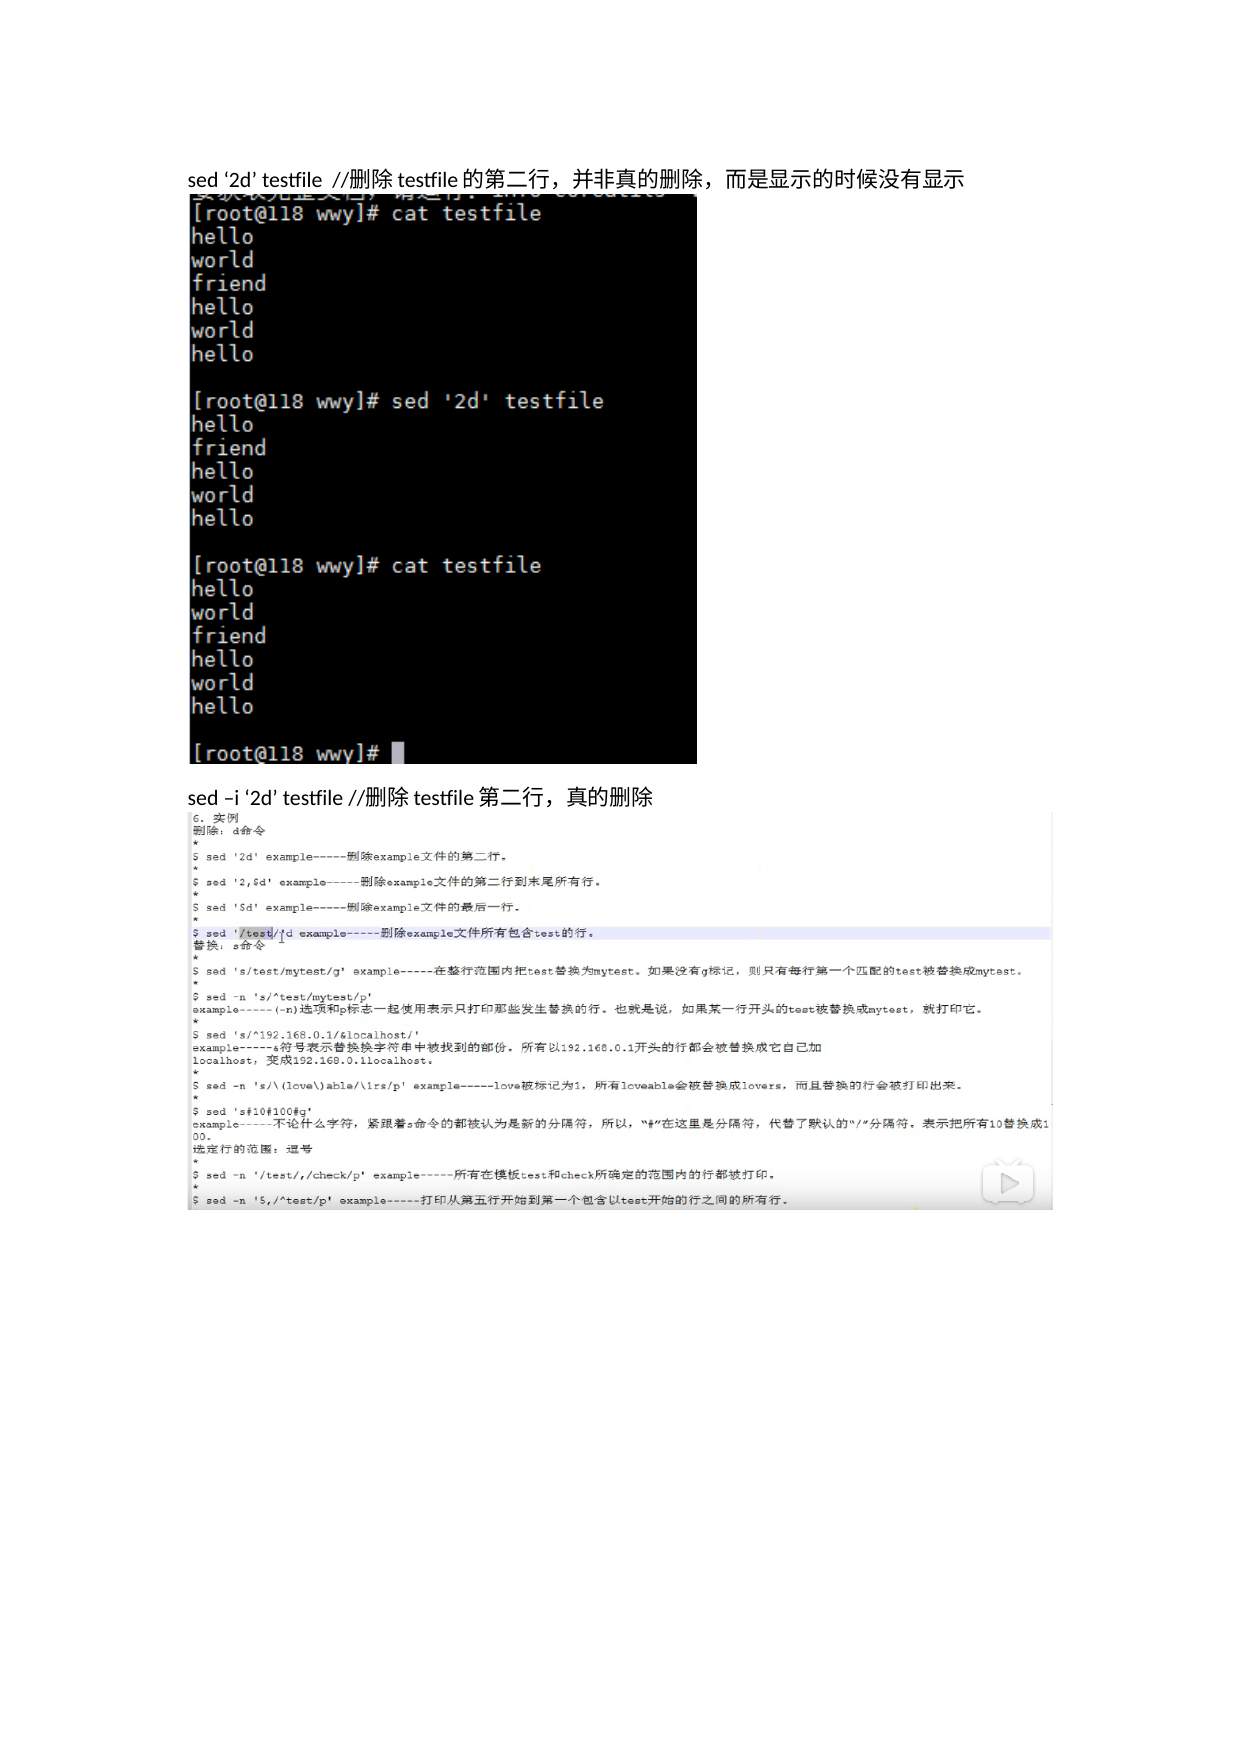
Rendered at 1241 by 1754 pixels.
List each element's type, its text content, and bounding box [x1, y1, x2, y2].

picture [187, 194, 697, 764]
picture [187, 812, 1053, 1210]
text sed –i ‘2d’ testfile //删除testfile第二行，真的删除 [187, 779, 1053, 812]
text sed ‘2d’ testfile //删除testfile的第二行，并非真的删除，而是显示的时候没有显示 [187, 162, 1053, 194]
